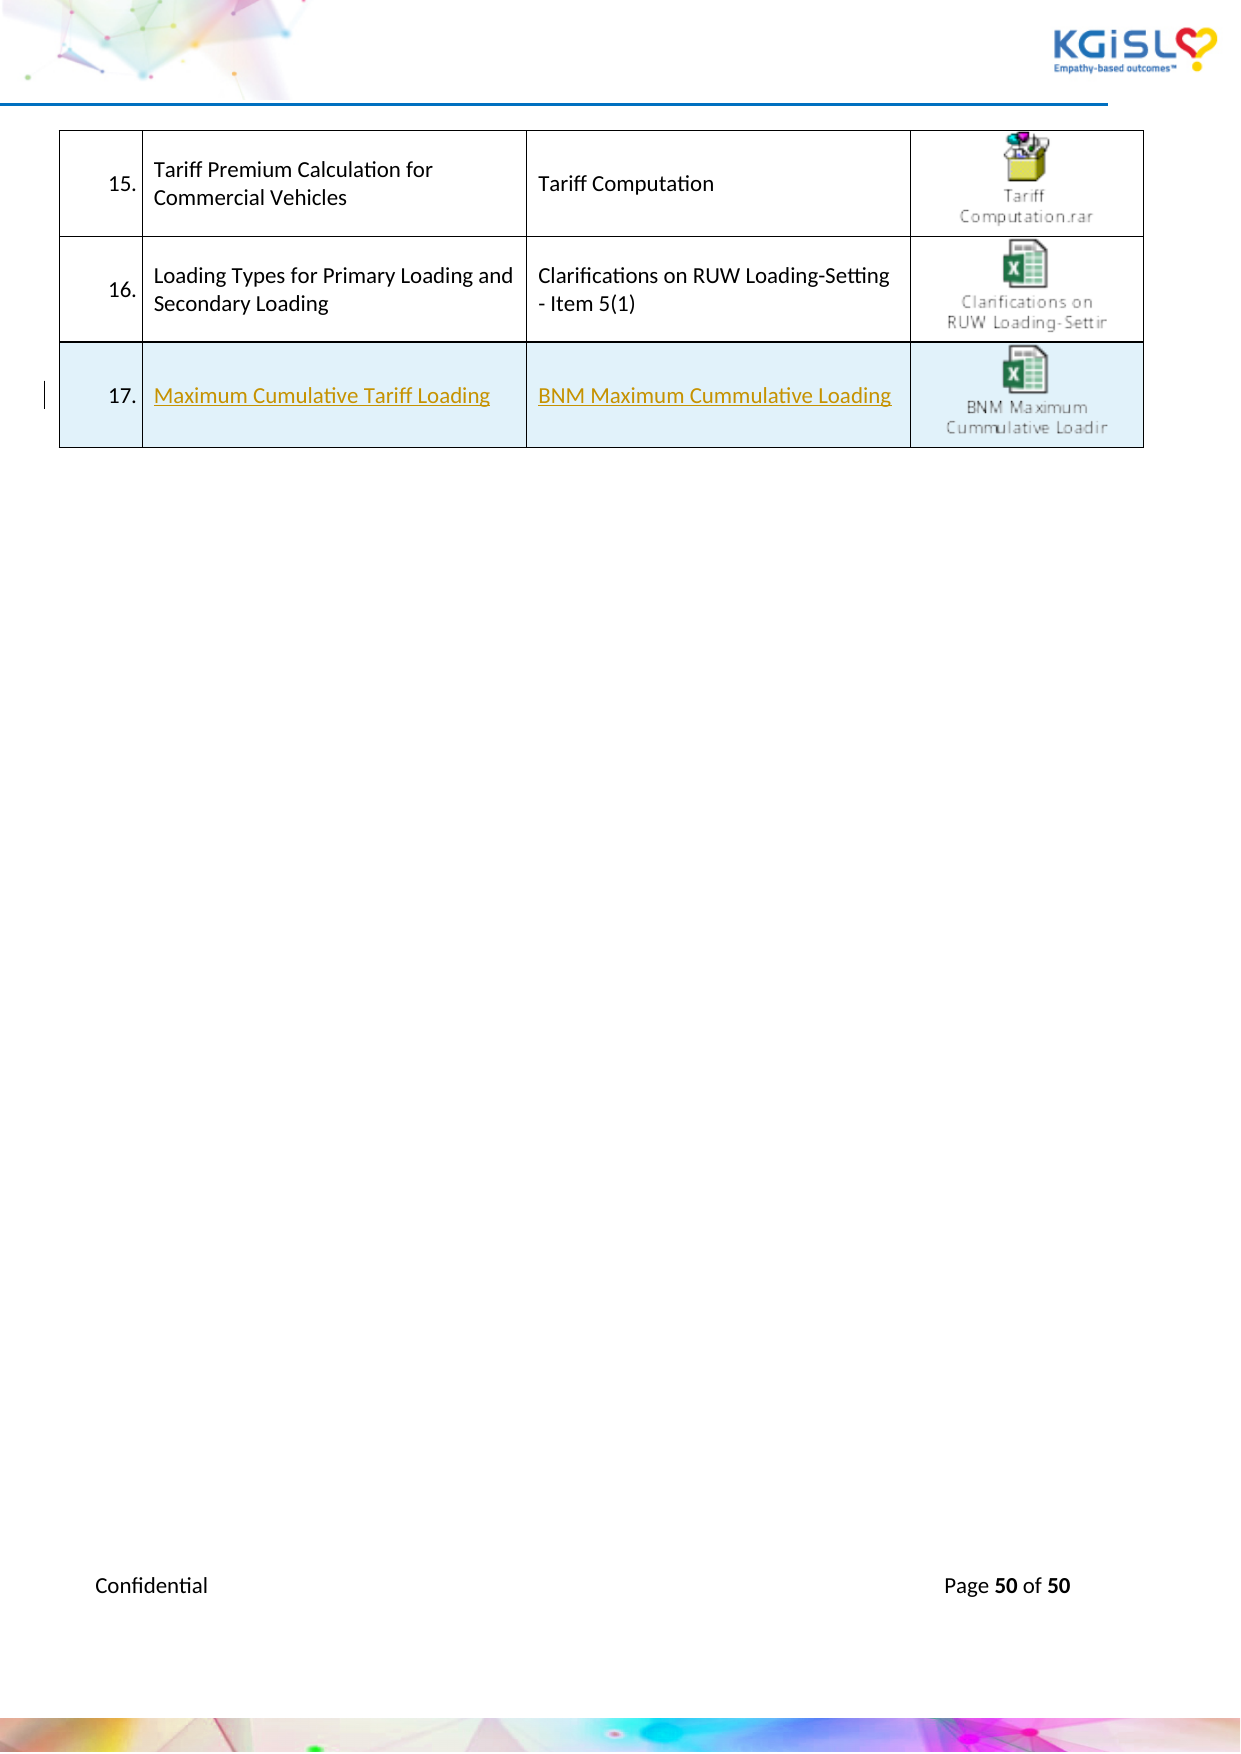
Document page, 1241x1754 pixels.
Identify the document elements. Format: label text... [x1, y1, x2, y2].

table_cell [911, 131, 1143, 236]
table_cell [911, 237, 1143, 341]
table_cell [60, 237, 142, 341]
table_cell Tariff Computation [527, 131, 910, 236]
picture [0, 0, 1236, 100]
table_cell Loading Types for Primary Loading and Secondary Loading [143, 237, 526, 341]
table_cell Tariff Premium Calculation for Commercial Vehicles [143, 131, 526, 236]
table_cell [60, 131, 142, 236]
picture [0, 1718, 1241, 1752]
table_cell Clarifications on RUW Loading-Setting - Item 5(1) [527, 237, 910, 341]
